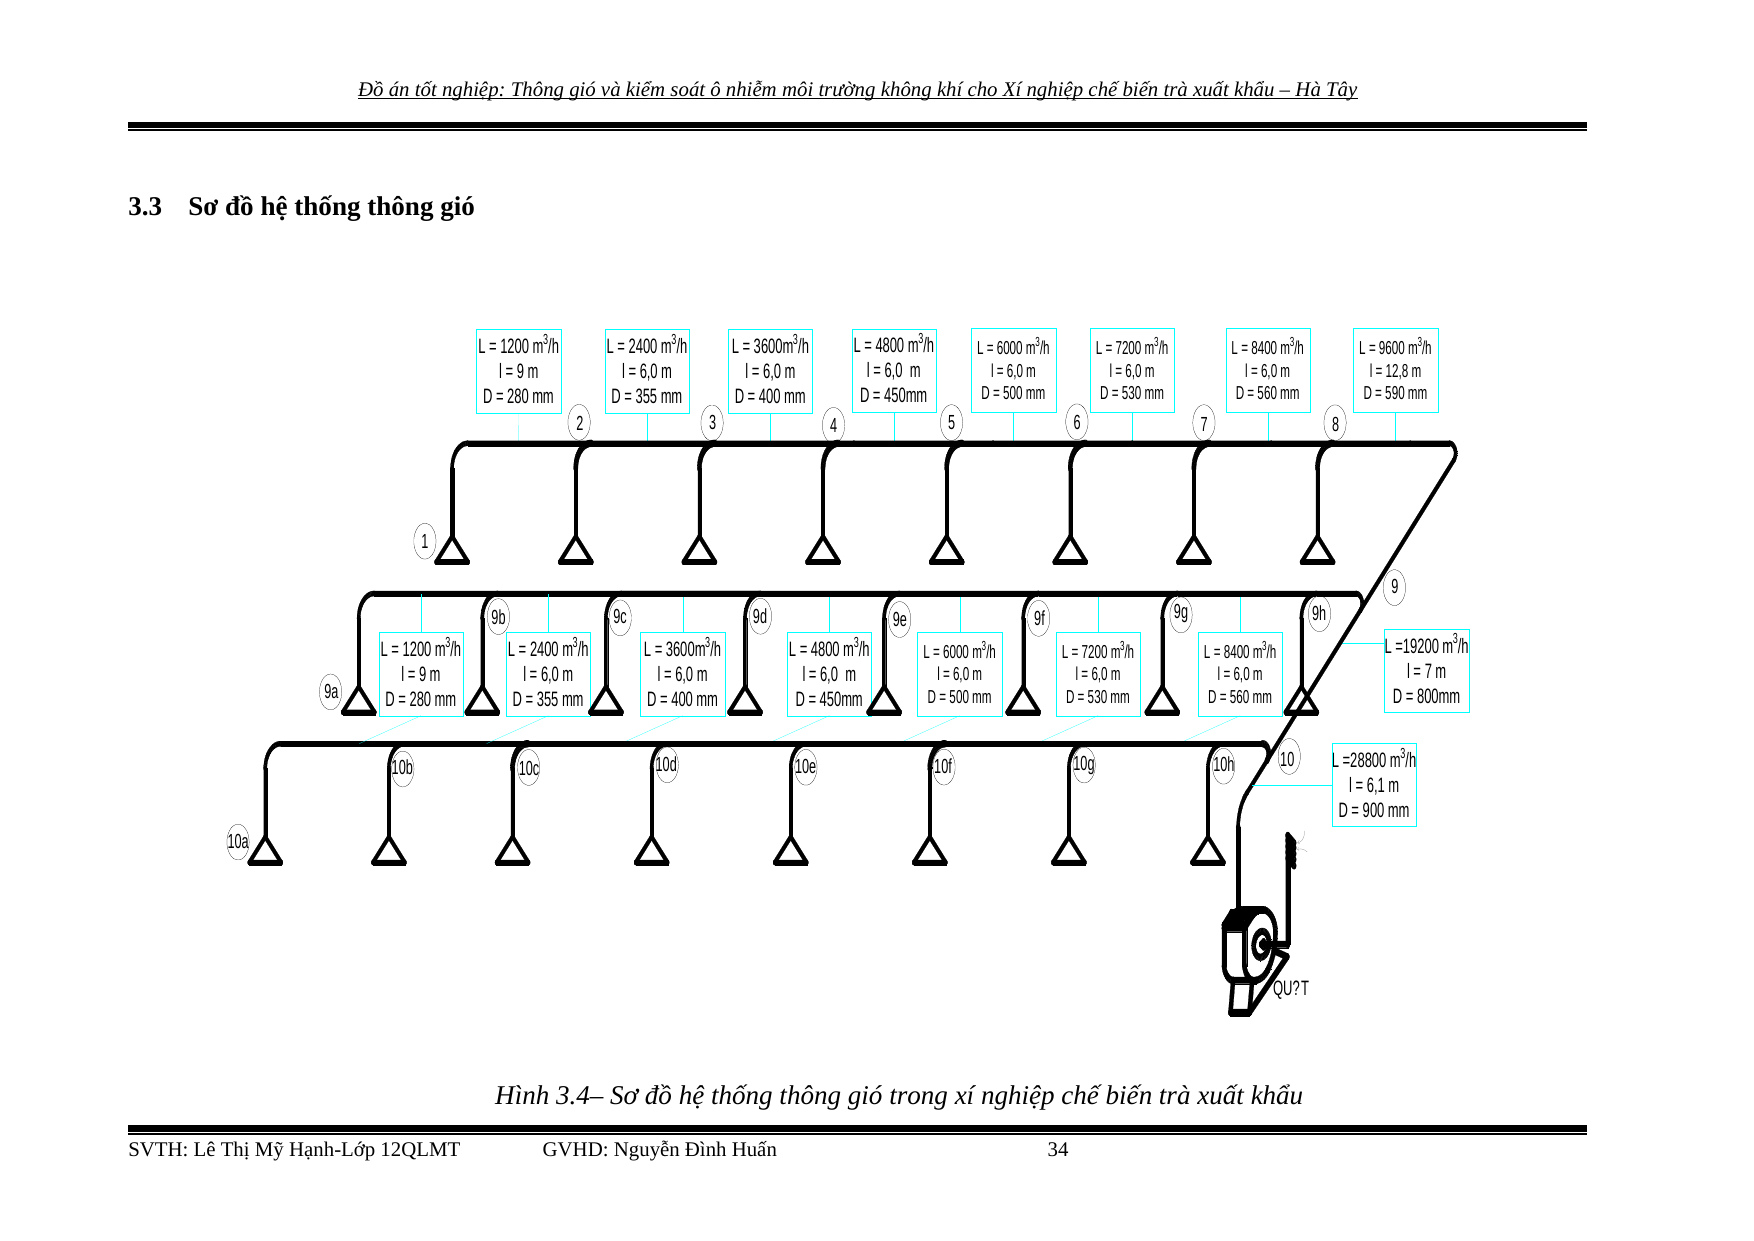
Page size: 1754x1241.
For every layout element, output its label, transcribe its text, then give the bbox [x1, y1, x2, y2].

list Hình 3.4– Sơ đồ hệ thống thông gió trong xí nghiệp chế biến trà xuất khẩu [211, 1079, 1587, 1110]
subtitle Sơ đồ hệ thống thông gió [128, 190, 1587, 221]
